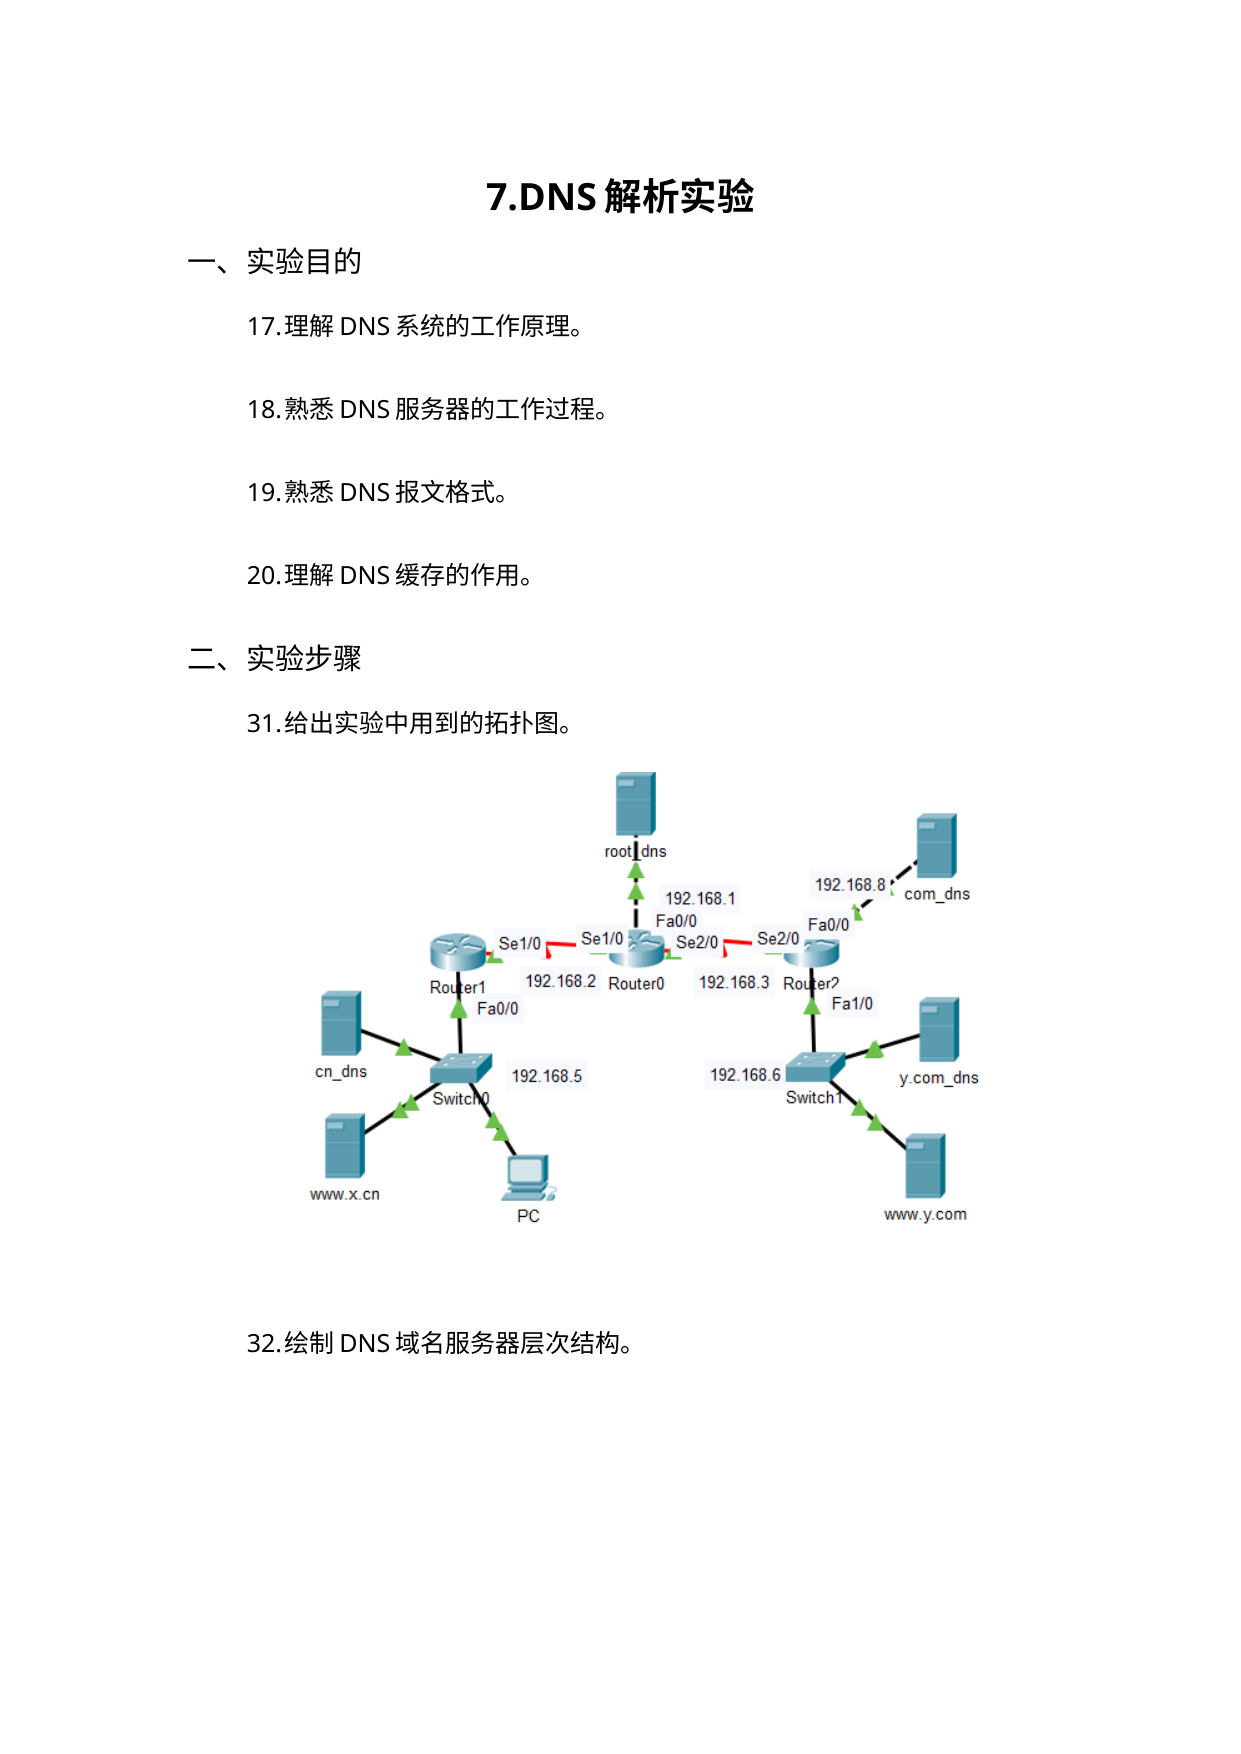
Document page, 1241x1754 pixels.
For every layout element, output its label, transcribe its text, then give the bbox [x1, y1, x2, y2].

list 绘制DNS域名服务器层次结构。 [247, 1309, 1053, 1374]
subtitle 7.DNS解析实验 [187, 162, 1053, 227]
list 理解DNS系统的工作原理。 [247, 292, 1053, 357]
picture [284, 772, 1098, 1286]
list 熟悉DNS服务器的工作过程。 [247, 375, 1053, 440]
list 给出实验中用到的拓扑图。 [247, 689, 1053, 754]
list 熟悉DNS报文格式。 [247, 458, 1053, 523]
list 理解DNS缓存的作用。 [247, 541, 1053, 606]
subtitle 二、实验步骤 [187, 624, 1053, 689]
subtitle 一、实验目的 [187, 227, 1053, 292]
